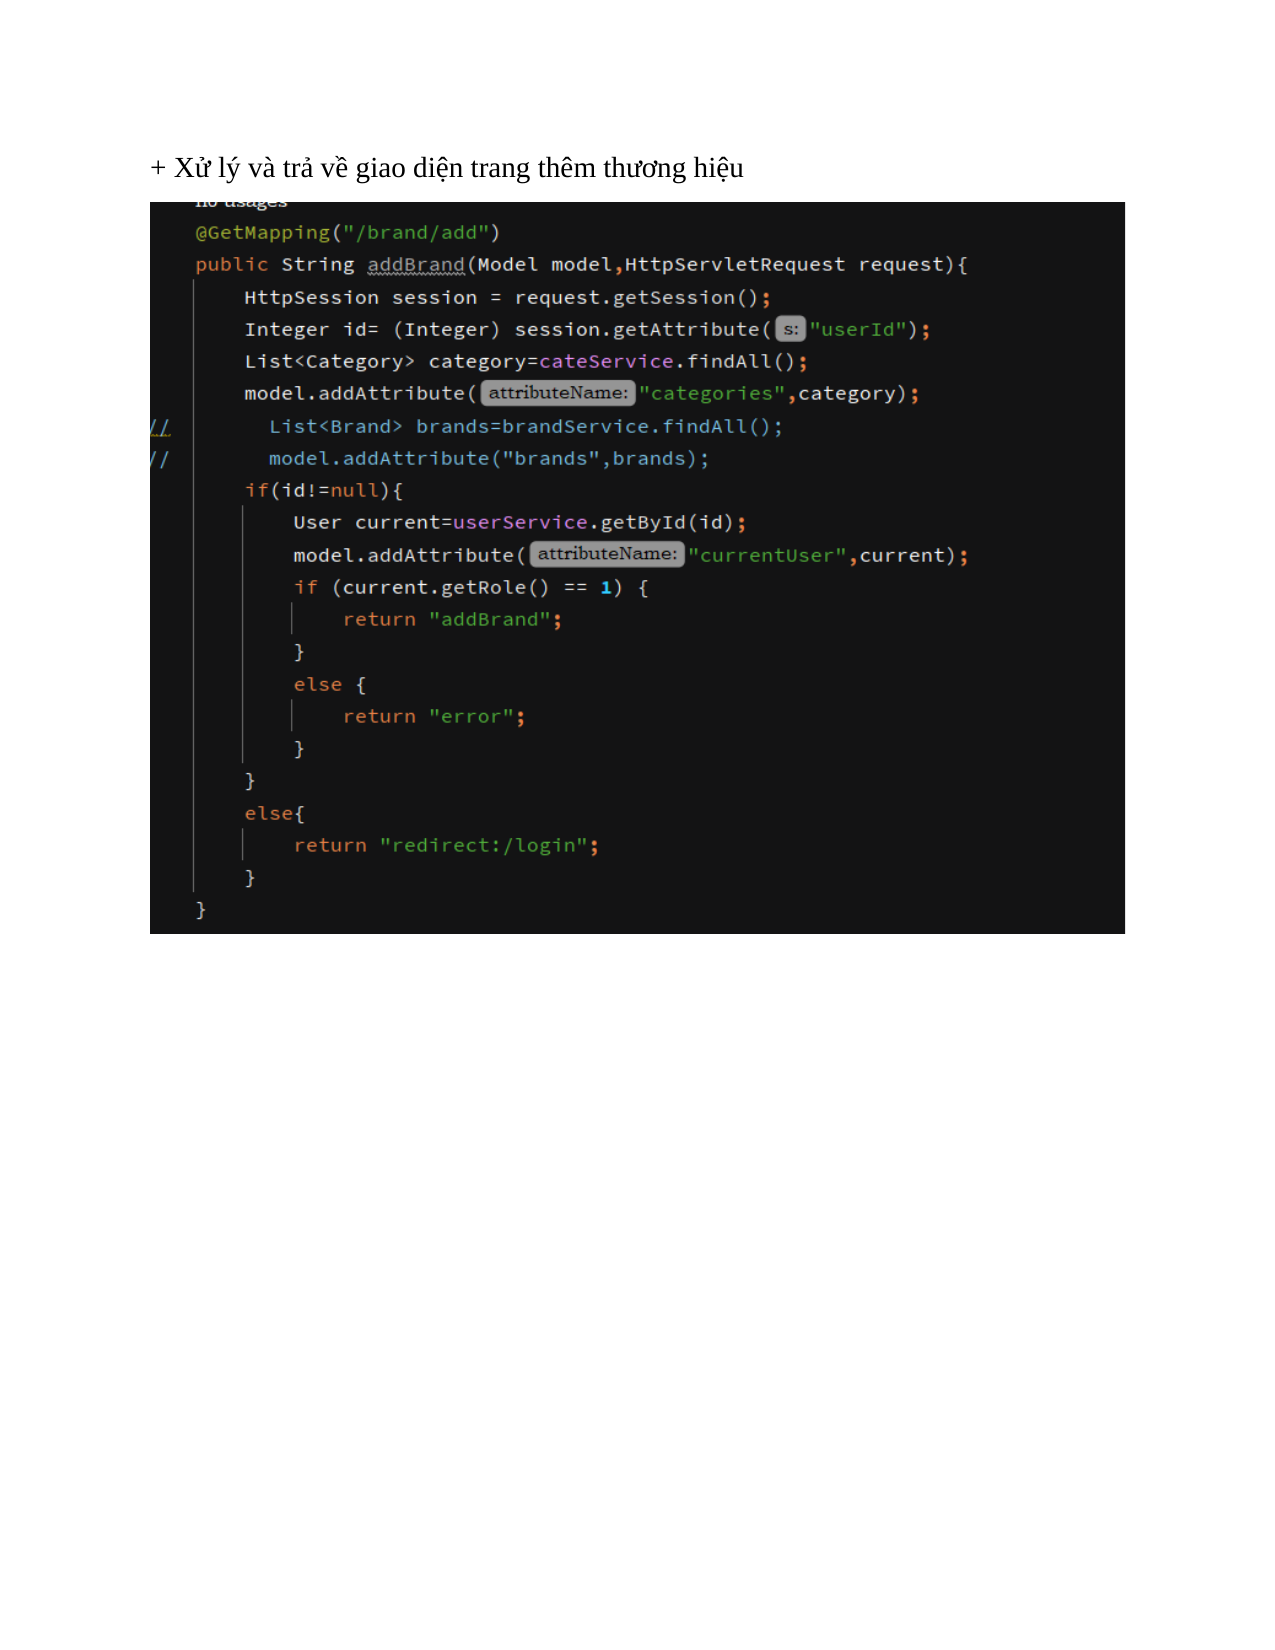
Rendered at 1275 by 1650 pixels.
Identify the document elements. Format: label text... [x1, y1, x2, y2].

text + Xử lý và trả về giao diện trang thêm thương hiệu [150, 150, 1125, 183]
picture [150, 202, 1125, 934]
